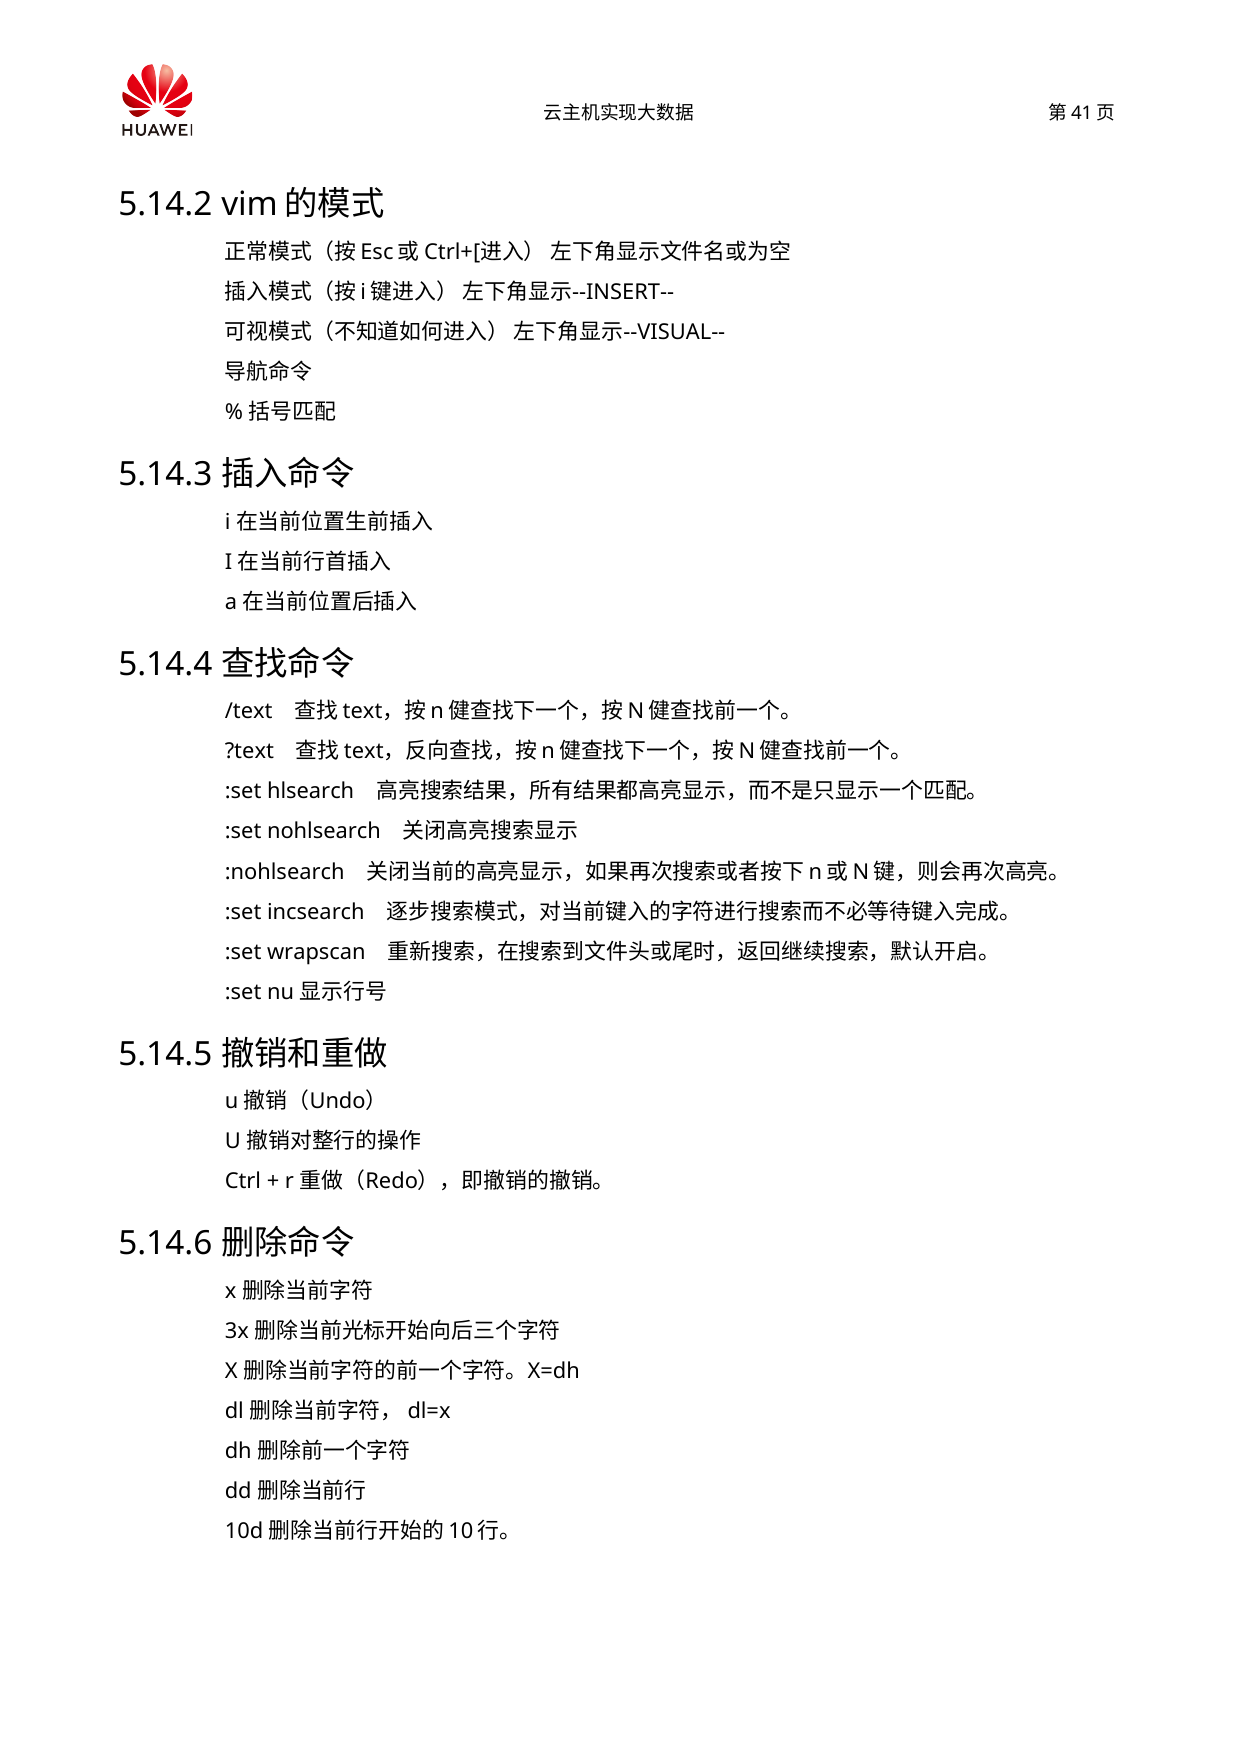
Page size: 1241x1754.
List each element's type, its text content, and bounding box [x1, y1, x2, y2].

text X 删除当前字符的前一个字符。X=dh [224, 1353, 1122, 1385]
text /text 查找text，按n健查找下一个，按N健查找前一个。 [224, 693, 1122, 725]
text I 在当前行首插入 [224, 544, 1122, 576]
text 10d 删除当前行开始的10行。 [224, 1513, 1122, 1545]
text :set nohlsearch 关闭高亮搜索显示 [224, 813, 1122, 845]
text :set nu 显示行号 [224, 974, 1122, 1006]
text i 在当前位置生前插入 [224, 504, 1122, 535]
text 插入模式（按i键进入） 左下角显示--INSERT-- [224, 274, 1122, 306]
text :set wrapscan 重新搜索，在搜索到文件头或尾时，返回继续搜索，默认开启。 [224, 934, 1122, 966]
text x 删除当前字符 [224, 1273, 1122, 1305]
text U 撤销对整行的操作 [224, 1123, 1122, 1155]
text :set incsearch 逐步搜索模式，对当前键入的字符进行搜索而不必等待键入完成。 [224, 894, 1122, 926]
text 正常模式（按Esc或Ctrl+[进入） 左下角显示文件名或为空 [224, 234, 1122, 266]
text Ctrl + r 重做（Redo），即撤销的撤销。 [224, 1163, 1122, 1195]
text u 撤销（Undo） [224, 1083, 1122, 1115]
text % 括号匹配 [224, 394, 1122, 426]
text :nohlsearch 关闭当前的高亮显示，如果再次搜索或者按下n或N键，则会再次高亮。 [224, 854, 1122, 885]
text ?text 查找text，反向查找，按n健查找下一个，按N健查找前一个。 [224, 733, 1122, 765]
subtitle 删除命令 [118, 1216, 1122, 1264]
picture [122, 64, 193, 136]
subtitle 插入命令 [118, 447, 1122, 495]
text :set hlsearch 高亮搜索结果，所有结果都高亮显示，而不是只显示一个匹配。 [224, 773, 1122, 805]
subtitle 撤销和重做 [118, 1027, 1122, 1075]
subtitle vim的模式 [118, 177, 1122, 226]
text a 在当前位置后插入 [224, 584, 1122, 616]
text 可视模式（不知道如何进入） 左下角显示--VISUAL-- [224, 314, 1122, 346]
text dd 删除当前行 [224, 1473, 1122, 1505]
subtitle 查找命令 [118, 636, 1122, 685]
text 导航命令 [224, 354, 1122, 386]
text dl 删除当前字符， dl=x [224, 1393, 1122, 1425]
text 3x 删除当前光标开始向后三个字符 [224, 1313, 1122, 1345]
text dh 删除前一个字符 [224, 1433, 1122, 1465]
